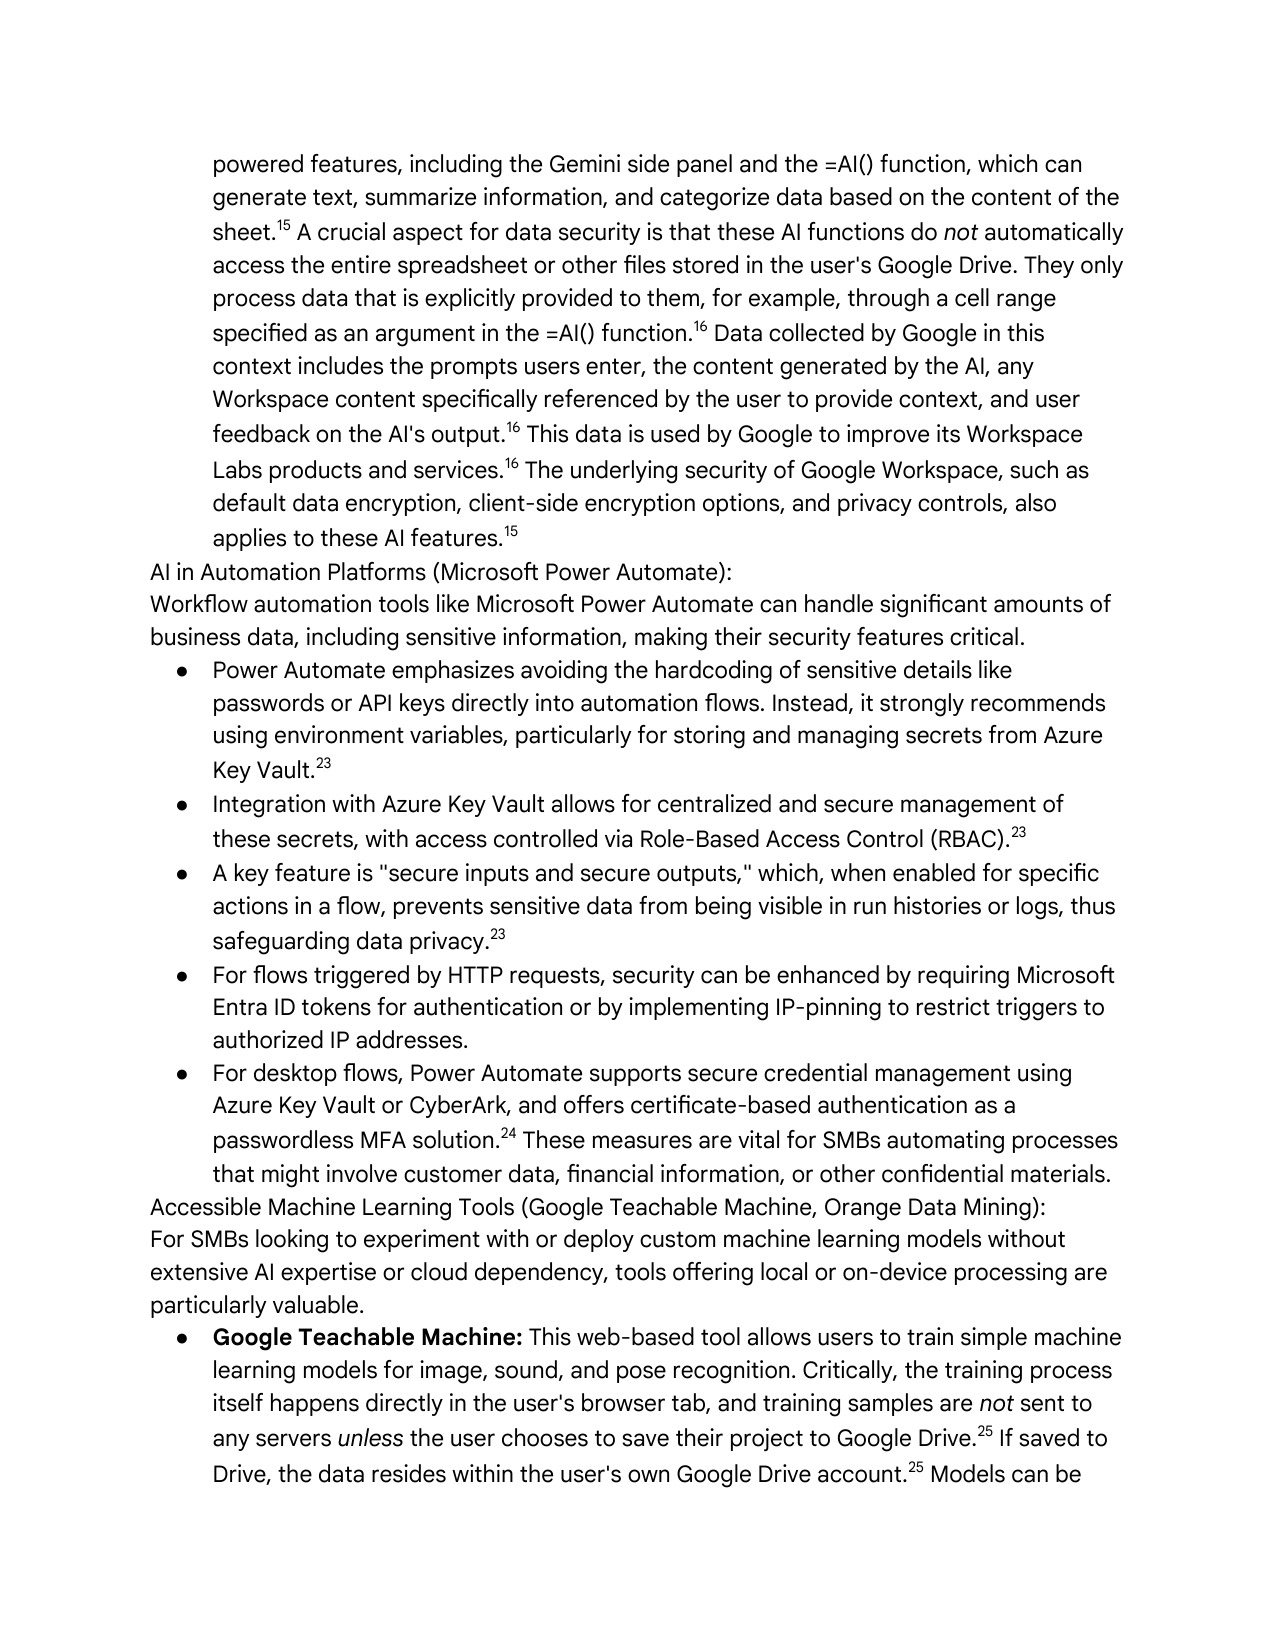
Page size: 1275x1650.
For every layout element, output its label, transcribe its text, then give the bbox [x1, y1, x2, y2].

list Integration with Azure Key Vault allows for centralized and secure management of these secrets, with access controlled via Role-Based Access Control (RBAC).23 [175, 790, 1125, 855]
list Power Automate emphasizes avoiding the hardcoding of sensitive details like passwords or API keys directly into automation flows. Instead, it strongly recommends using environment variables, particularly for storing and managing secrets from Azure Key Vault.23 [175, 656, 1125, 786]
text Accessible Machine Learning Tools (Google Teachable Machine, Orange Data Mining): [150, 1193, 1125, 1222]
list A key feature is "secure inputs and secure outputs," which, when enabled for specific actions in a flow, prevents sensitive data from being visible in run histories or logs, thus safeguarding data privacy.23 [175, 859, 1125, 956]
text AI in Automation Platforms (Microsoft Power Automate): [150, 558, 1125, 587]
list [175, 1324, 1125, 1489]
list For flows triggered by HTTP requests, security can be enhanced by requiring Microsoft Entra ID tokens for authentication or by implementing IP-pinning to restrict triggers to authorized IP addresses. [175, 961, 1125, 1055]
text For SMBs looking to experiment with or deploy custom machine learning models without extensive AI expertise or cloud dependency, tools offering local or on-device processing are particularly valuable. [150, 1226, 1125, 1320]
list For desktop flows, Power Automate supports secure credential management using Azure Key Vault or CyberArk, and offers certificate-based authentication as a passwordless MFA solution.24 These measures are vital for SMBs automating processes that might involve customer data, financial information, or other confidential materials. [175, 1059, 1125, 1189]
text Workflow automation tools like Microsoft Power Automate can handle significant amounts of business data, including sensitive information, making their security features critical. [150, 591, 1125, 652]
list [175, 150, 1125, 554]
